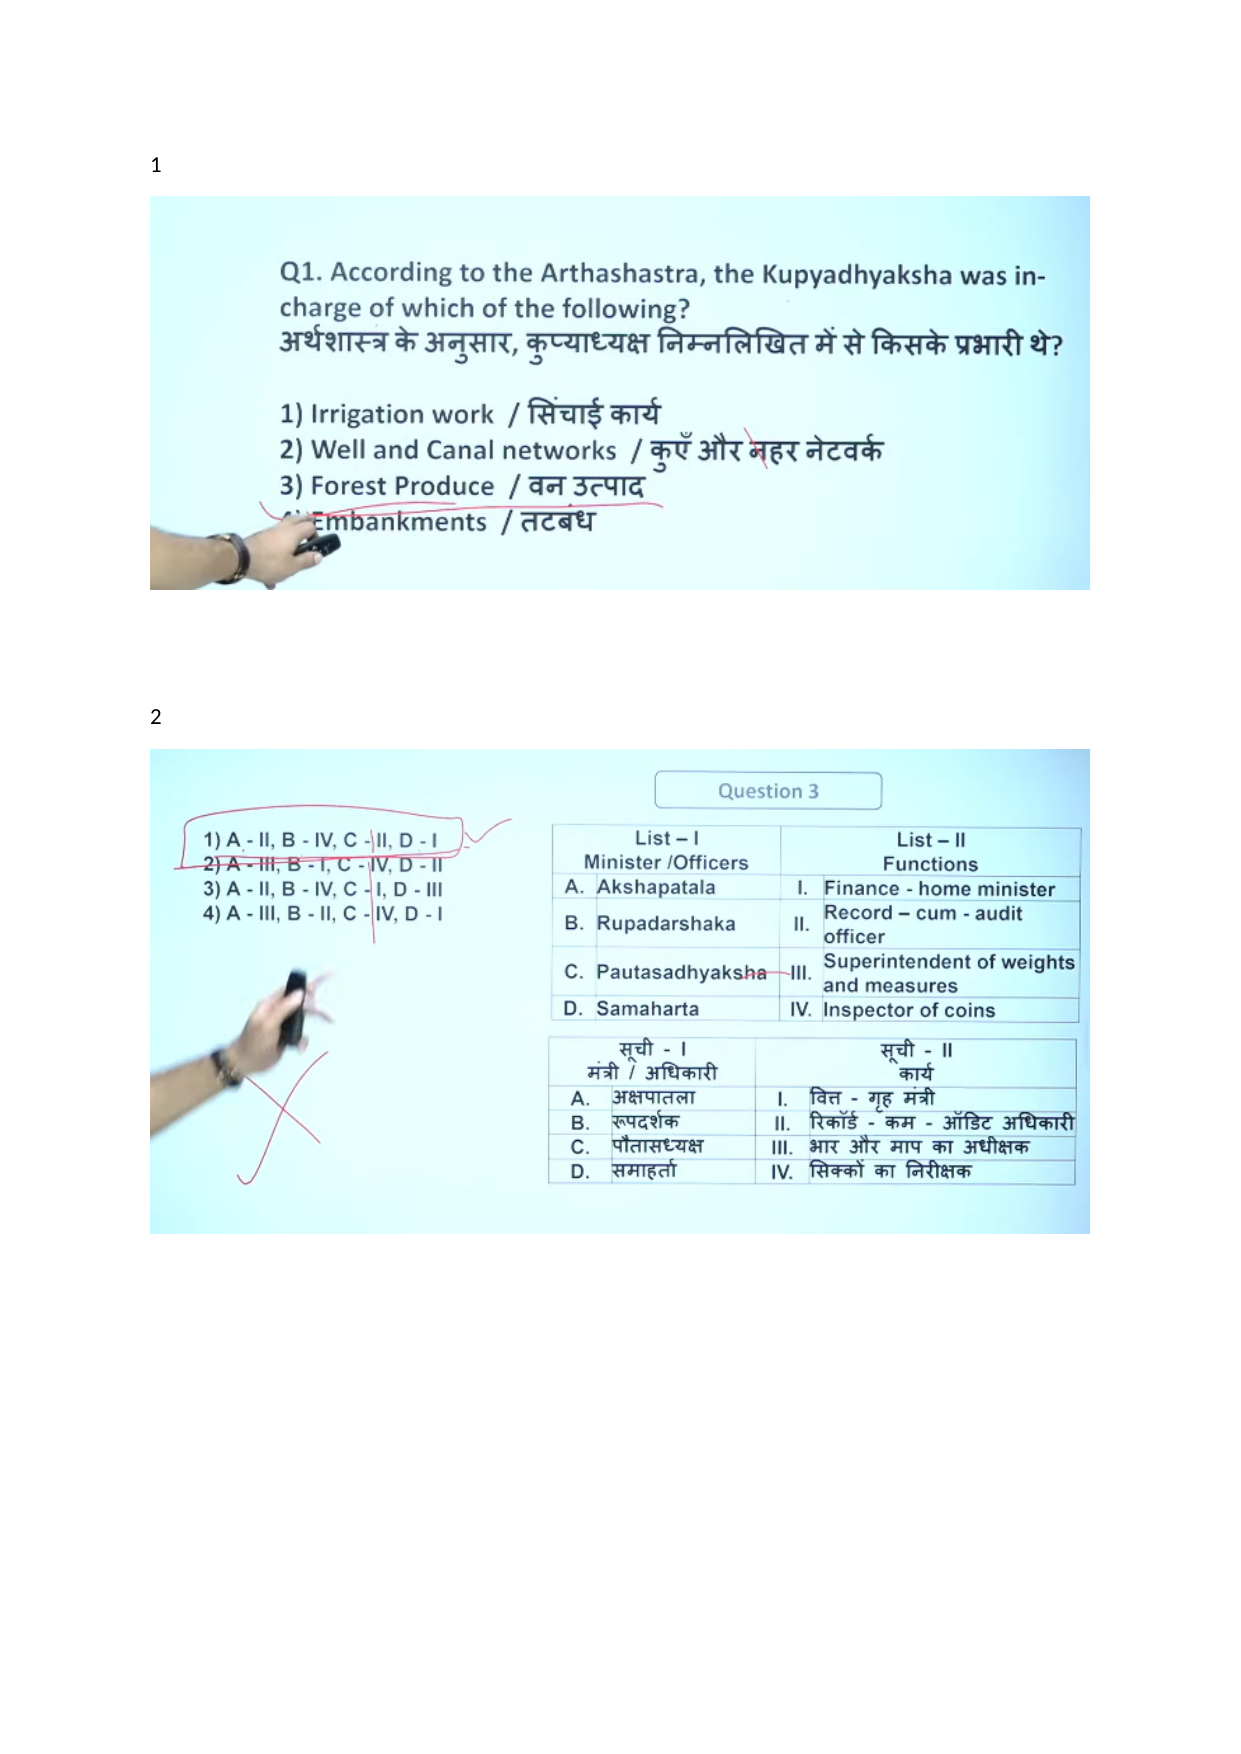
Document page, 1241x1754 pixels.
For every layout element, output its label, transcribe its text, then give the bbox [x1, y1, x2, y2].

text 1 [150, 150, 1090, 178]
text 2 [150, 702, 1090, 730]
picture [150, 196, 1091, 590]
picture [150, 749, 1091, 1234]
